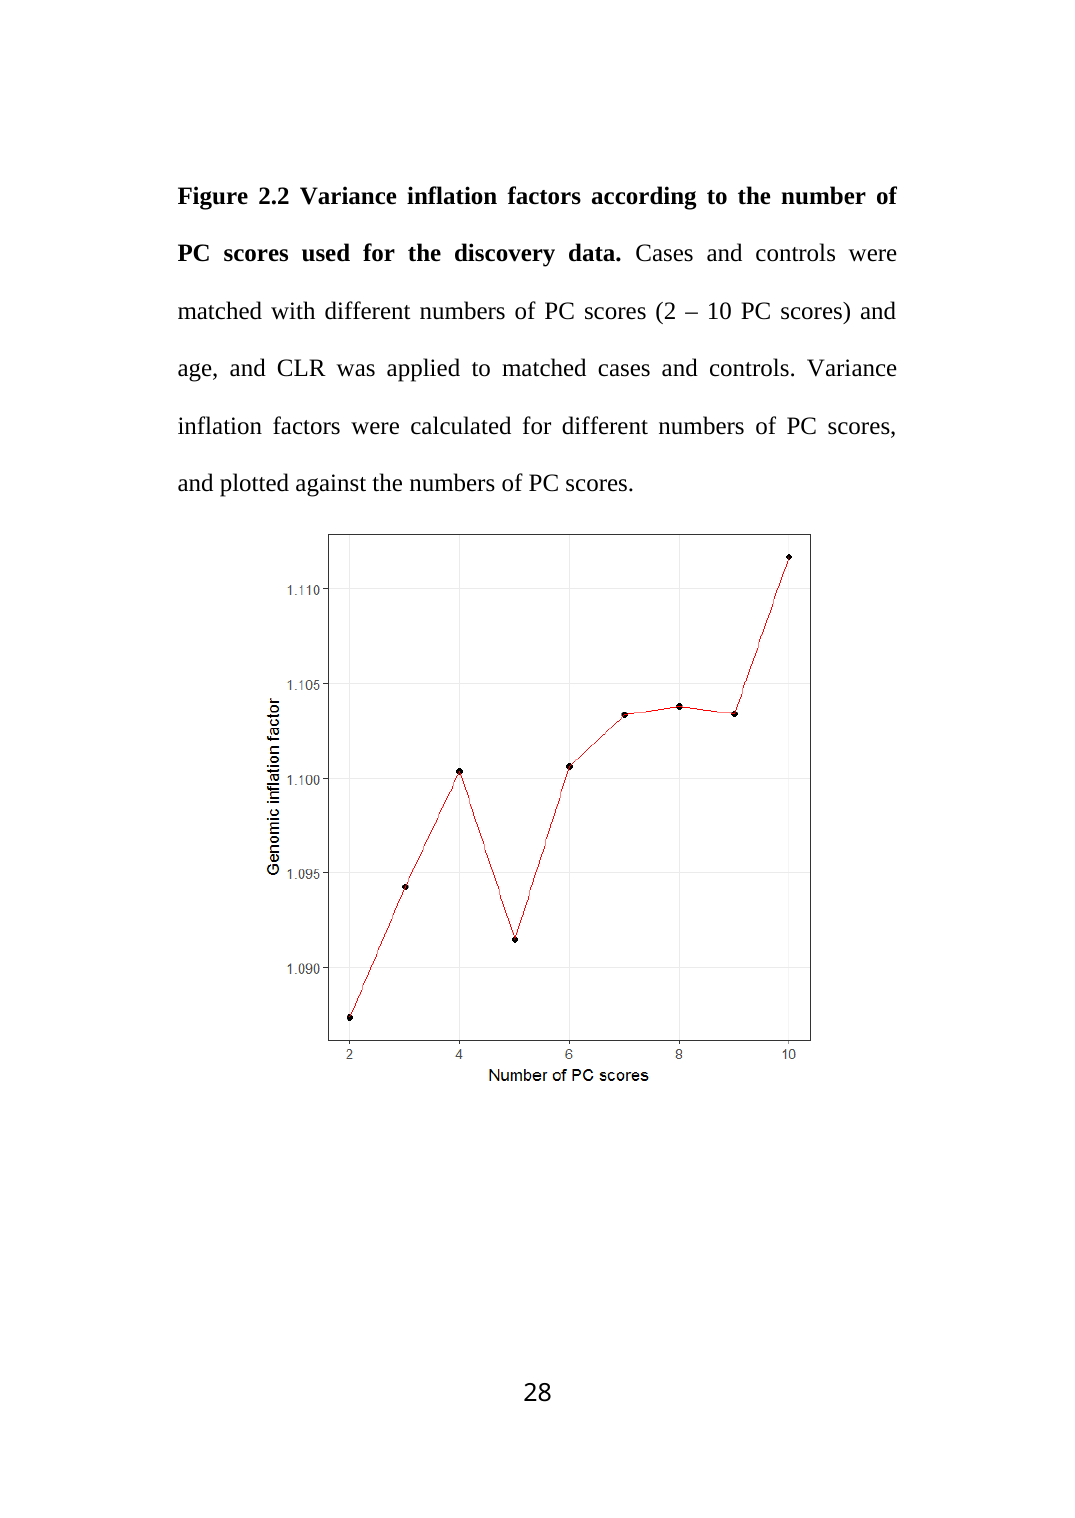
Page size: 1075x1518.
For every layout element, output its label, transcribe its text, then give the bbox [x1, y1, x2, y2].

picture [256, 526, 819, 1089]
subtitle Figure 2.2 Variance inflation factors according to the number of PC scores used for the discovery data. Cases and controls were matched with different numbers of PC scores (2 – 10 PC scores) and age, and CLR was applied to matched cases and controls. Variance inflation factors were calculated for different numbers of PC scores, and plotted against the numbers of PC scores. [177, 181, 898, 497]
